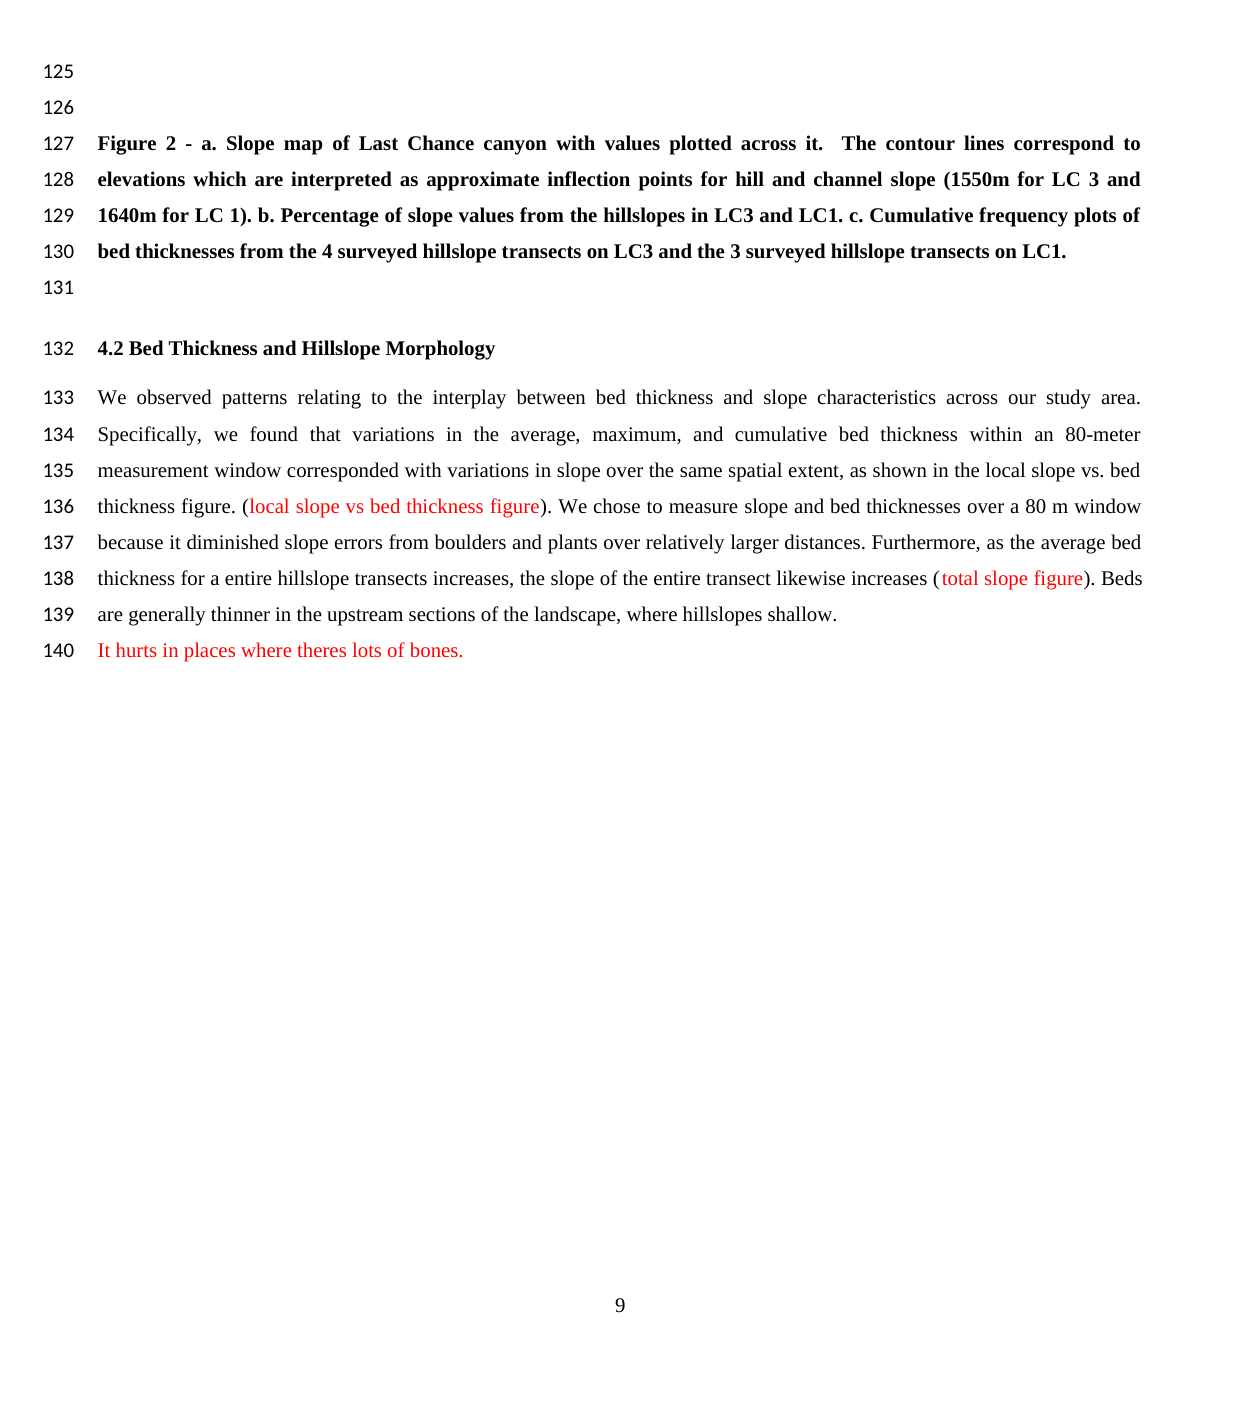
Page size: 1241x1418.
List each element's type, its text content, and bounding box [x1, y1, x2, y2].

text It hurts in places where theres lots of bones. [97, 638, 1143, 662]
text We observed patterns relating to the interplay between bed thickness and slope characteristics across our study area. Specifically, we found that variations in the average, maximum, and cumulative bed thickness within an 80-meter measurement window corresponded with variations in slope over the same spatial extent, as shown in the local slope vs. bed thickness figure. (local slope vs bed thickness figure). We chose to measure slope and bed thicknesses over a 80 m window because it diminished slope errors from boulders and plants over relatively larger distances. Furthermore, as the average bed thickness for a entire hillslope transects increases, the slope of the entire transect likewise increases (total slope figure). Beds are generally thinner in the upstream sections of the landscape, where hillslopes shallow. [97, 385, 1143, 626]
text Figure 2 - a. Slope map of Last Chance canyon with values plotted across it. The contour lines correspond to elevations which are interpreted as approximate inflection points for hill and channel slope (1550m for LC 3 and 1640m for LC 1). b. Percentage of slope values from the hillslopes in LC3 and LC1. c. Cumulative frequency plots of bed thicknesses from the 4 surveyed hillslope transects on LC3 and the 3 surveyed hillslope transects on LC1. [97, 131, 1143, 263]
subtitle 4.2 Bed Thickness and Hillslope Morphology [97, 336, 1143, 360]
